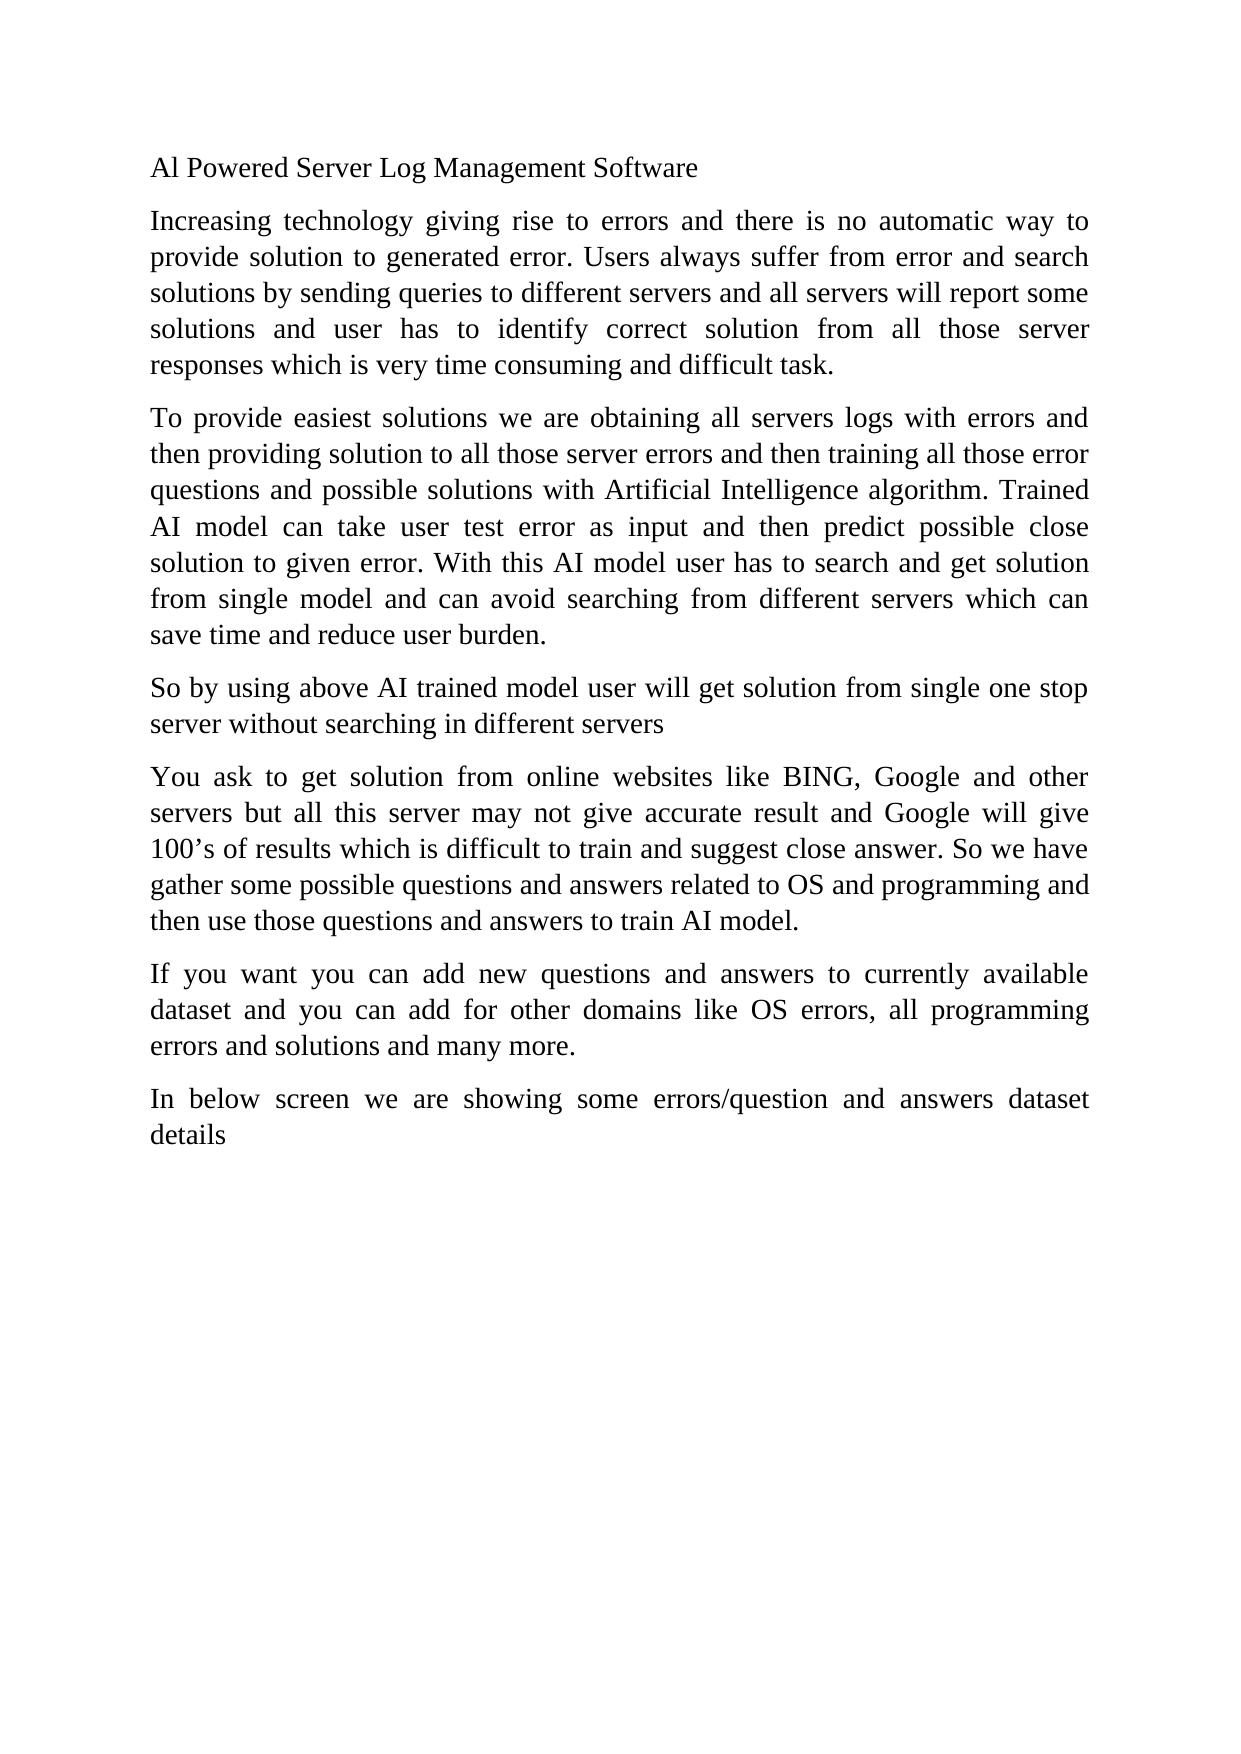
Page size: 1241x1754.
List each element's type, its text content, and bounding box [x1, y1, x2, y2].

text In below screen we are showing some errors/question and answers dataset details [150, 1081, 1090, 1151]
text You ask to get solution from online websites like BING, Google and other servers but all this server may not give accurate result and Google will give 100’s of results which is difficult to train and suggest close answer. So we have gather some possible questions and answers related to OS and programming and then use those questions and answers to train AI model. [150, 759, 1090, 937]
text So by using above AI trained model user will get solution from single one stop server without searching in different servers [150, 670, 1090, 739]
text Increasing technology giving rise to errors and there is no automatic way to provide solution to generated error. Users always suffer from error and search solutions by sending queries to different servers and all servers will report some solutions and user has to identify correct solution from all those server responses which is very time consuming and difficult task. [150, 203, 1090, 381]
text If you want you can add new questions and answers to currently available dataset and you can add for other domains like OS errors, all programming errors and solutions and many more. [150, 956, 1090, 1062]
text To provide easiest solutions we are obtaining all servers logs with errors and then providing solution to all those server errors and then training all those error questions and possible solutions with Artificial Intelligence algorithm. Trained AI model can take user test error as input and then predict possible close solution to given error. With this AI model user has to search and get solution from single model and can avoid searching from different servers which can save time and reduce user burden. [150, 400, 1090, 651]
text Al Powered Server Log Management Software [150, 150, 1090, 183]
